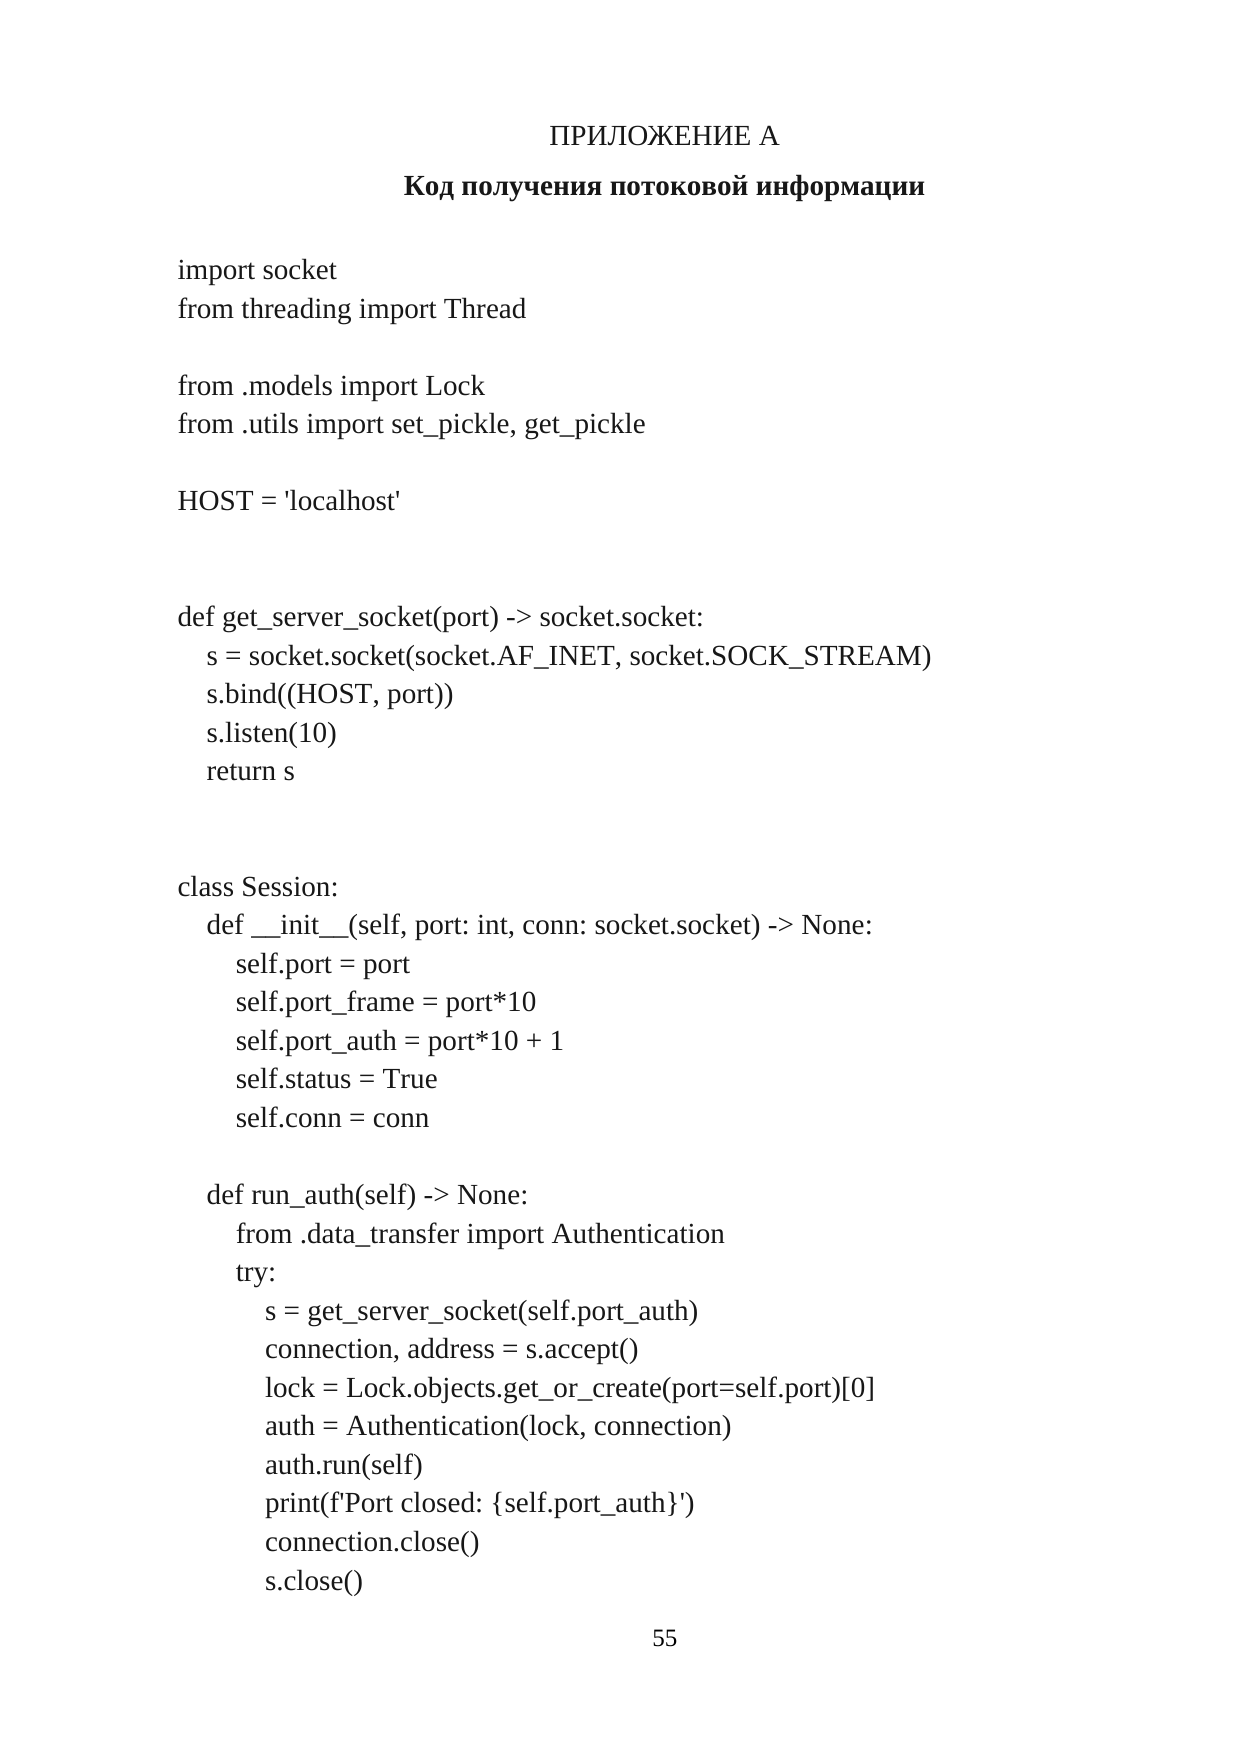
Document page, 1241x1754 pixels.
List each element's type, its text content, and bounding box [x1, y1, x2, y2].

subtitle ПРИЛОЖЕНИЕ А [177, 118, 1152, 152]
text Код получения потоковой информации [177, 168, 1152, 202]
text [177, 252, 1152, 1596]
